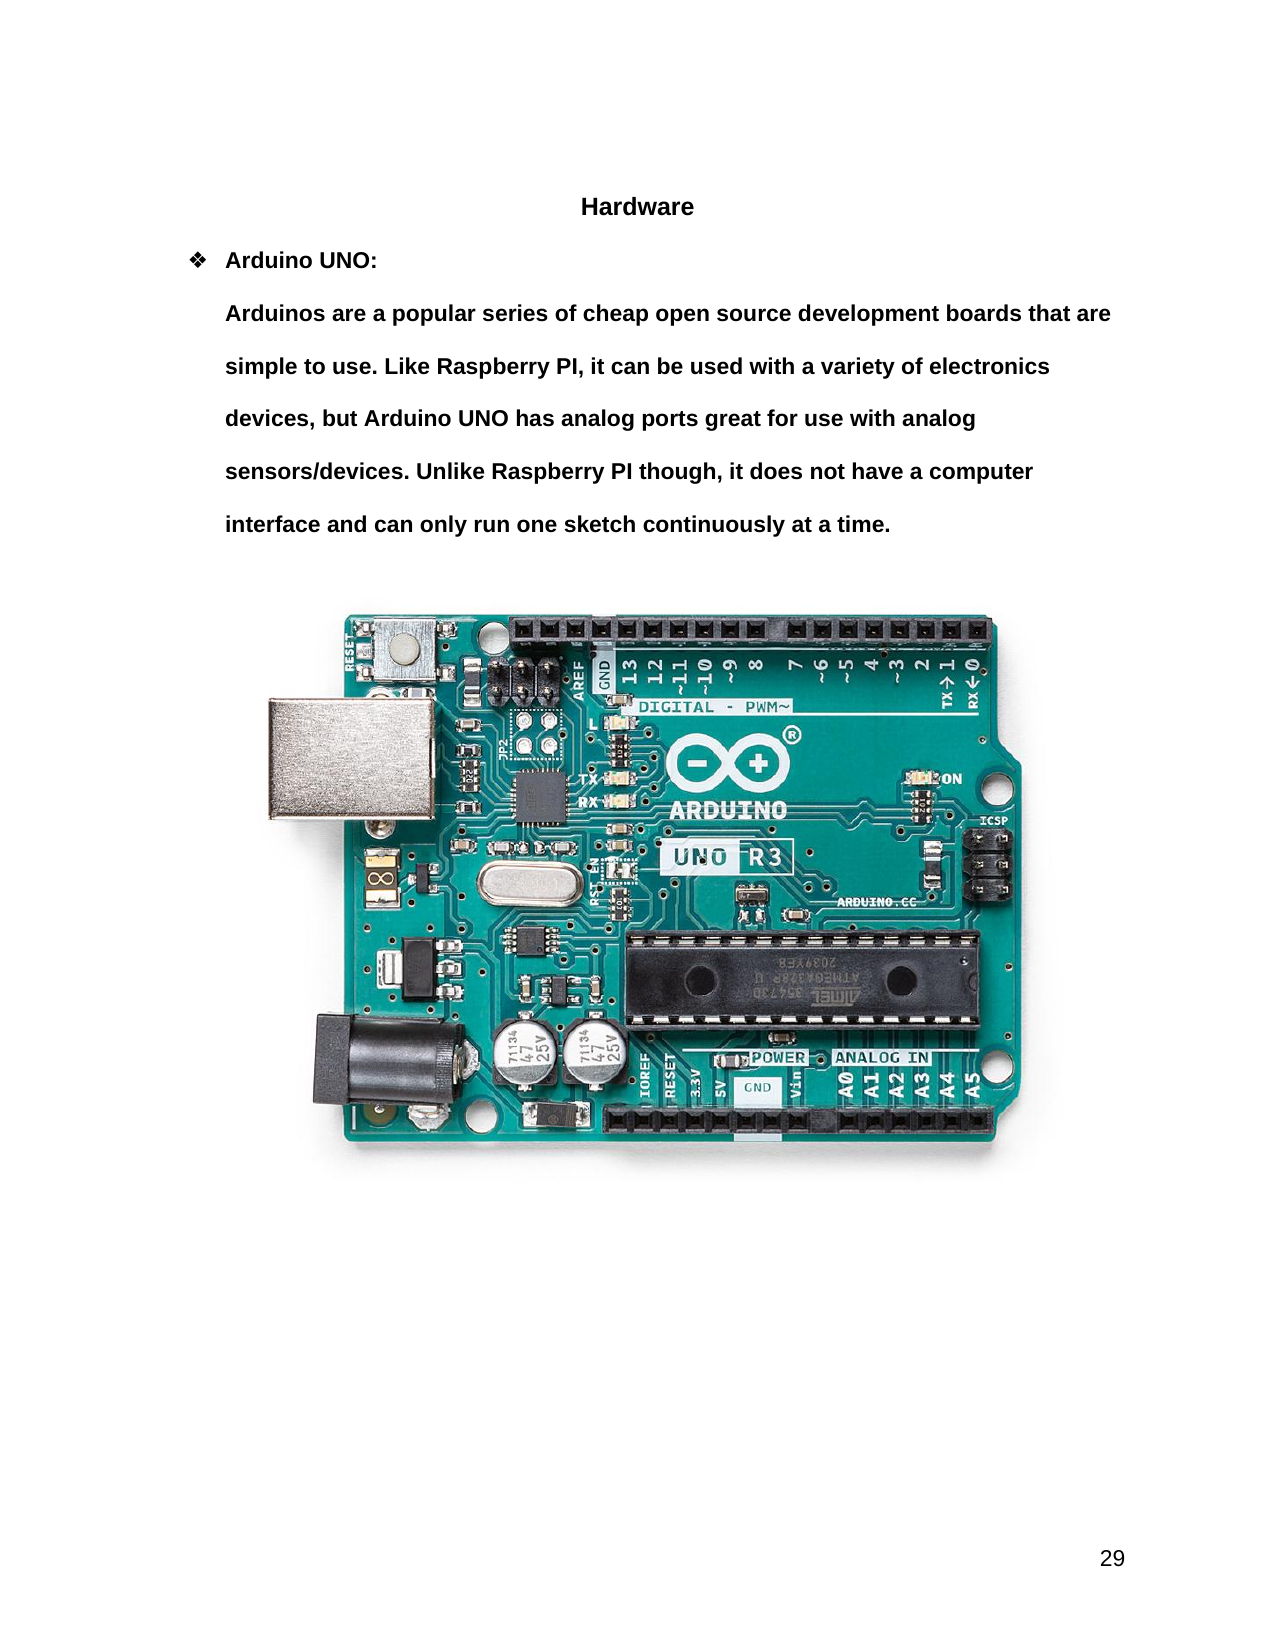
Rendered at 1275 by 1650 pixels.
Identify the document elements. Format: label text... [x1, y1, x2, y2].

subtitle Hardware [150, 192, 1125, 220]
picture [225, 563, 1064, 1193]
